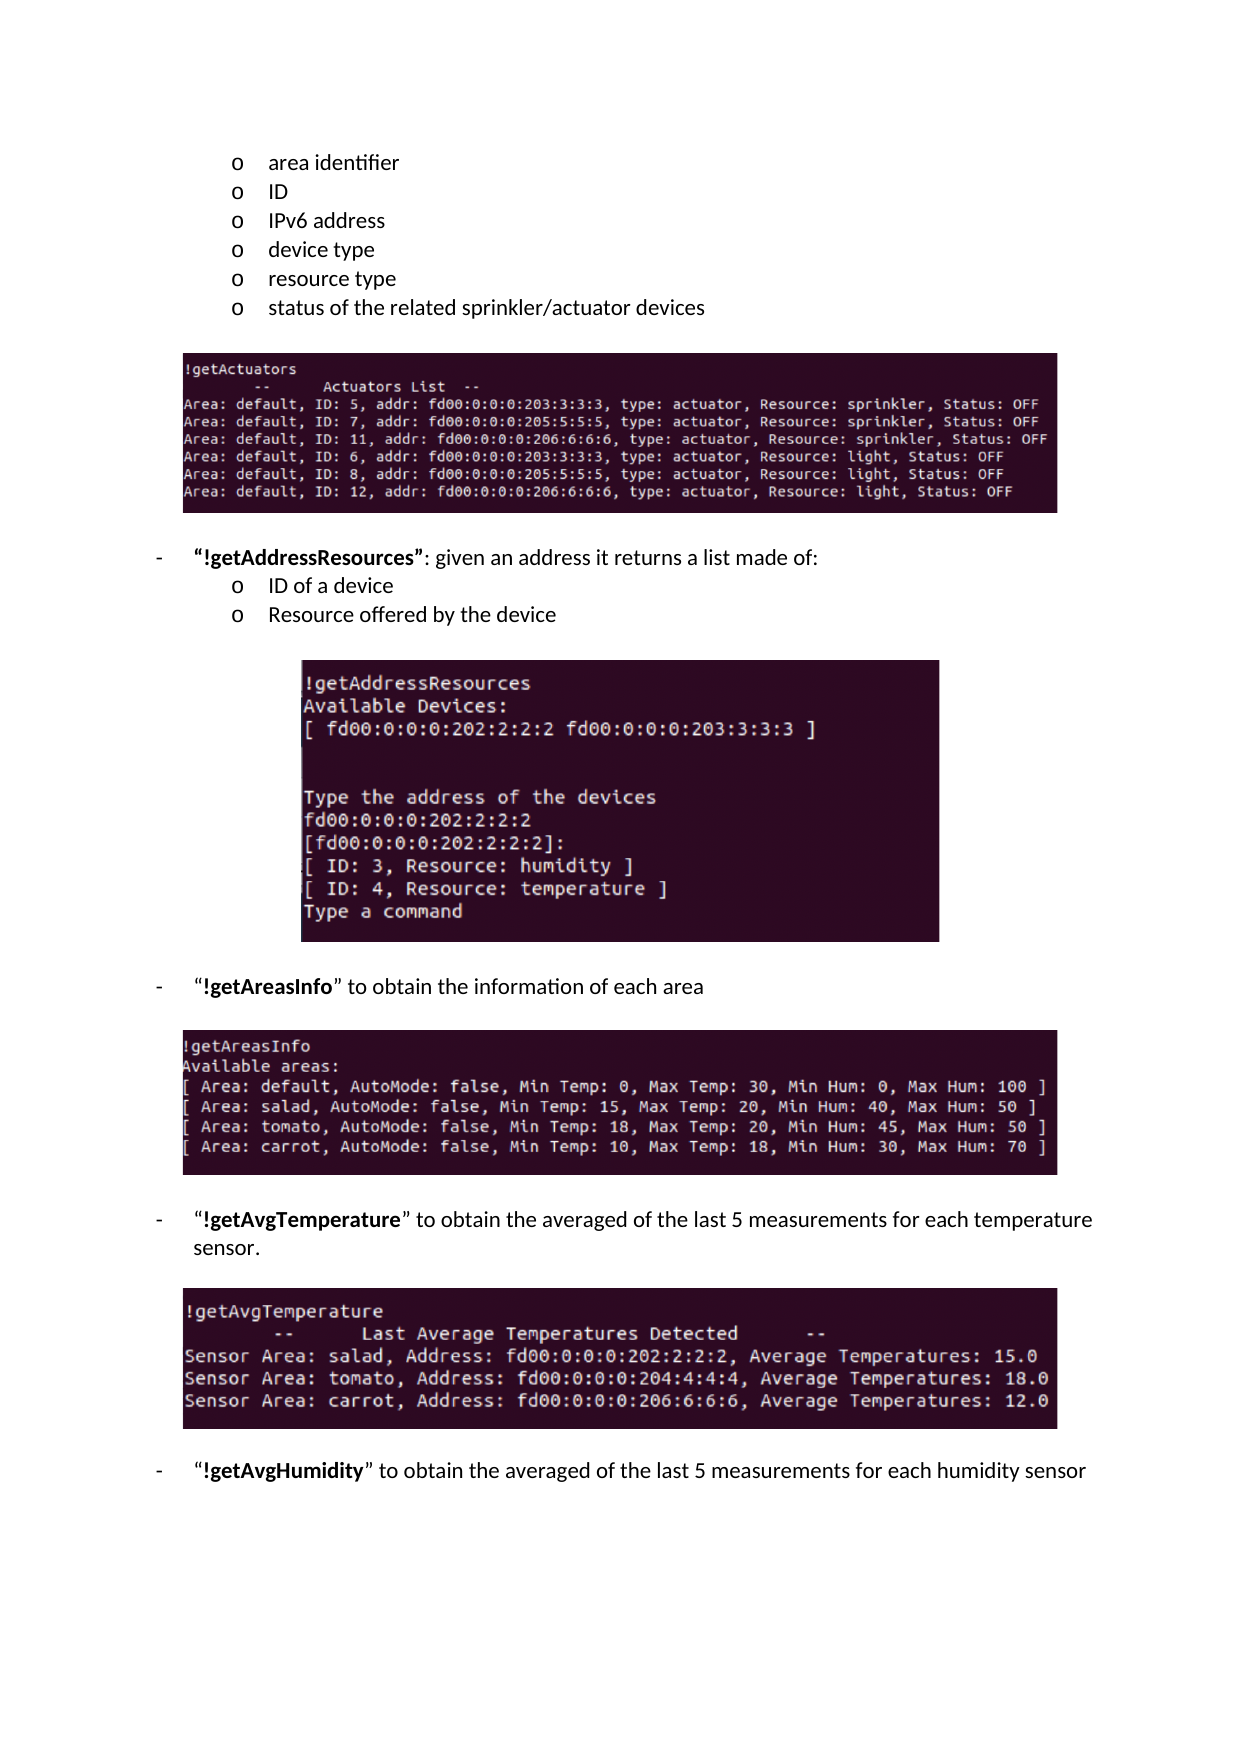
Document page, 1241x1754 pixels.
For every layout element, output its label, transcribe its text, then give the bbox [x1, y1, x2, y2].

list Resource offered by the device [231, 601, 1122, 630]
list ID [231, 177, 1122, 206]
list “!getAreasInfo” to obtain the information of each area [156, 972, 1122, 1000]
list ID of a device [231, 571, 1122, 601]
list “!getAvgHumidity” to obtain the averaged of the last 5 measurements for each humidity sensor [156, 1457, 1122, 1485]
list resource type [231, 264, 1122, 293]
picture [301, 660, 940, 942]
list area identifier [231, 148, 1122, 177]
list IPv6 address [231, 206, 1122, 235]
list status of the related sprinkler/actuator devices [231, 293, 1122, 323]
list “!getAvgTemperature” to obtain the averaged of the last 5 measurements for each temperature sensor. [156, 1205, 1122, 1261]
picture [182, 1288, 1058, 1429]
picture [182, 353, 1058, 513]
list device type [231, 235, 1122, 264]
picture [182, 1030, 1058, 1175]
list “!getAddressResources”: given an address it returns a list made of: [156, 543, 1122, 571]
